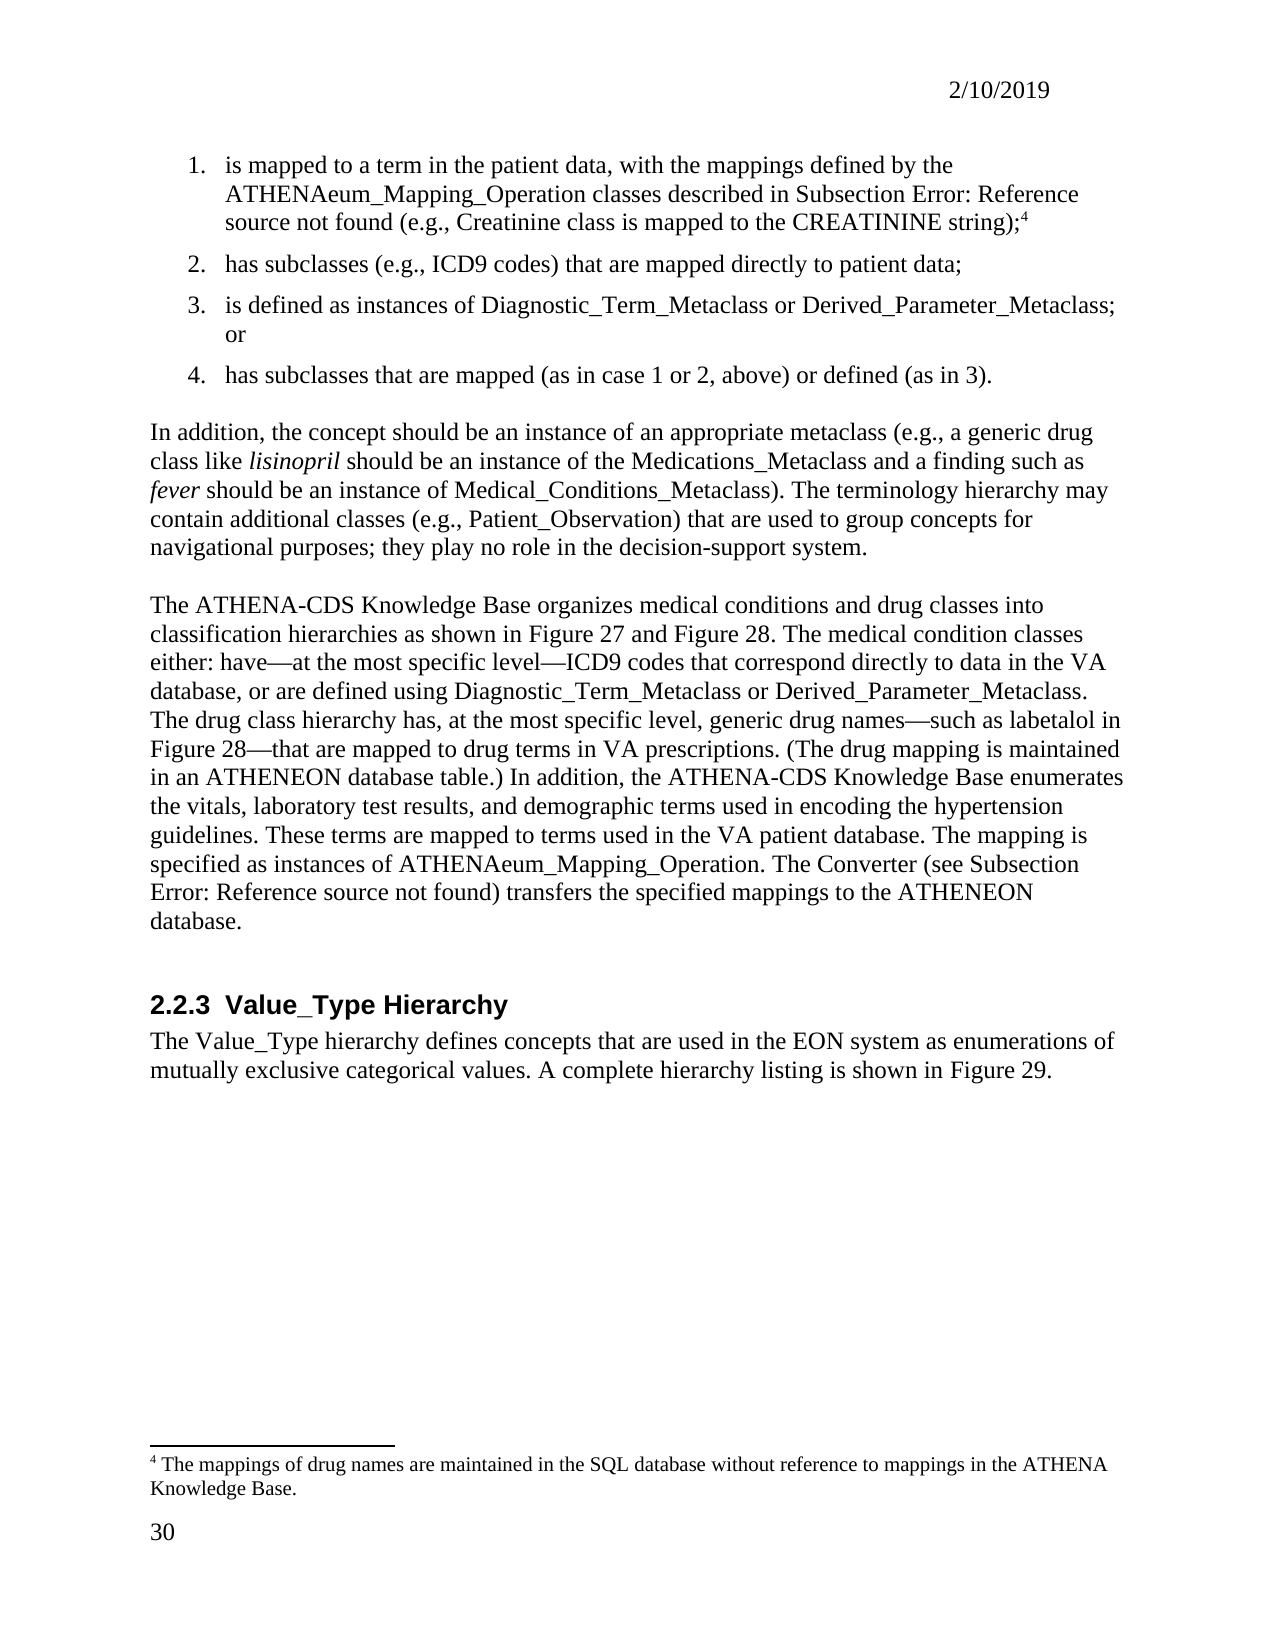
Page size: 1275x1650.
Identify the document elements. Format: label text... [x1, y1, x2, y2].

list has subclasses that are mapped (as in case 1 or 2, above) or defined (as in 3). [187, 360, 1125, 389]
list is defined as instances of Diagnostic_Term_Metaclass or Derived_Parameter_Metaclass; or [187, 290, 1125, 347]
text In addition, the concept should be an instance of an appropriate metaclass (e.g., a generic drug class like lisinopril should be an instance of the Medications_Metaclass and a finding such as fever should be an instance of Medical_Conditions_Metaclass). The terminology hierarchy may contain additional classes (e.g., Patient_Observation) that are used to group concepts for navigational purposes; they play no role in the decision-support system. [150, 417, 1125, 561]
list has subclasses (e.g., ICD9 codes) that are mapped directly to patient data; [187, 249, 1125, 277]
subtitle Value_Type Hierarchy [150, 989, 1125, 1020]
